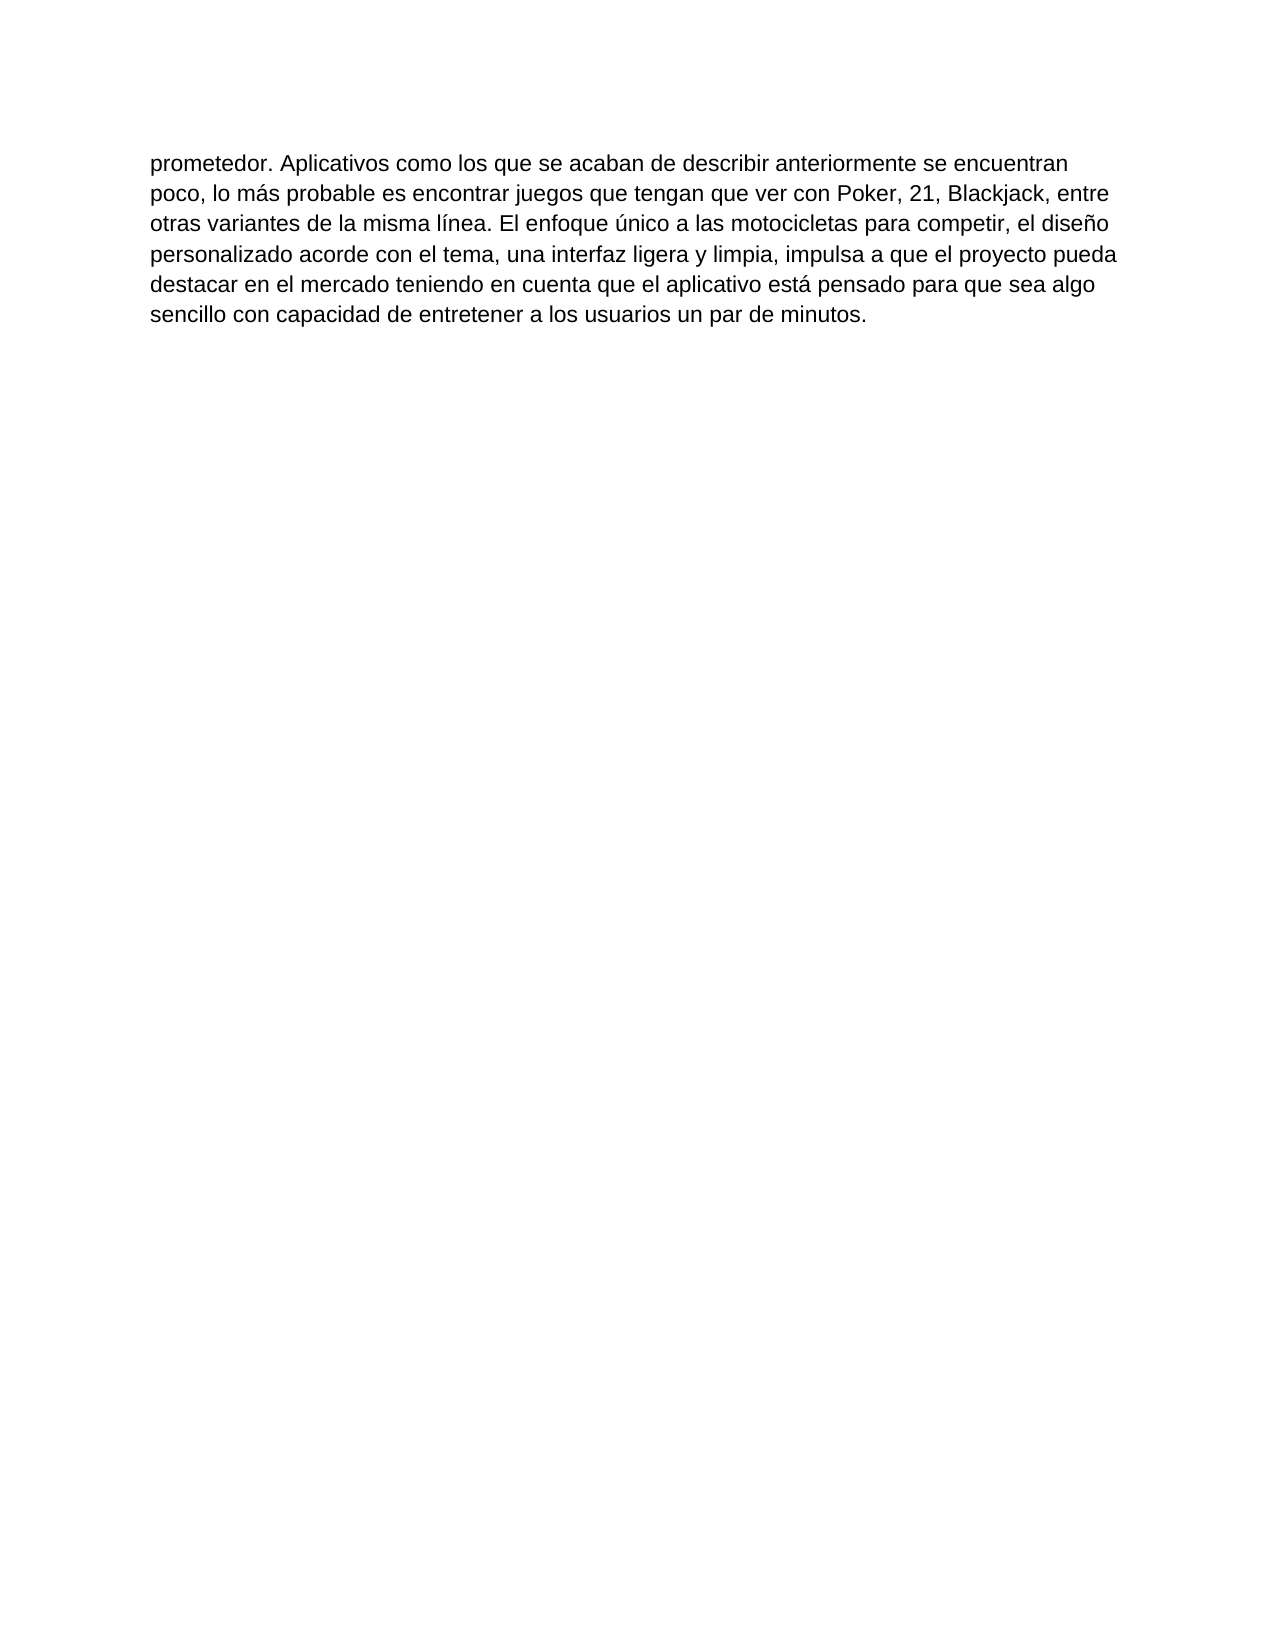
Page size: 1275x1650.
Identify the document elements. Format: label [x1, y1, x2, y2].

text [150, 150, 1125, 327]
